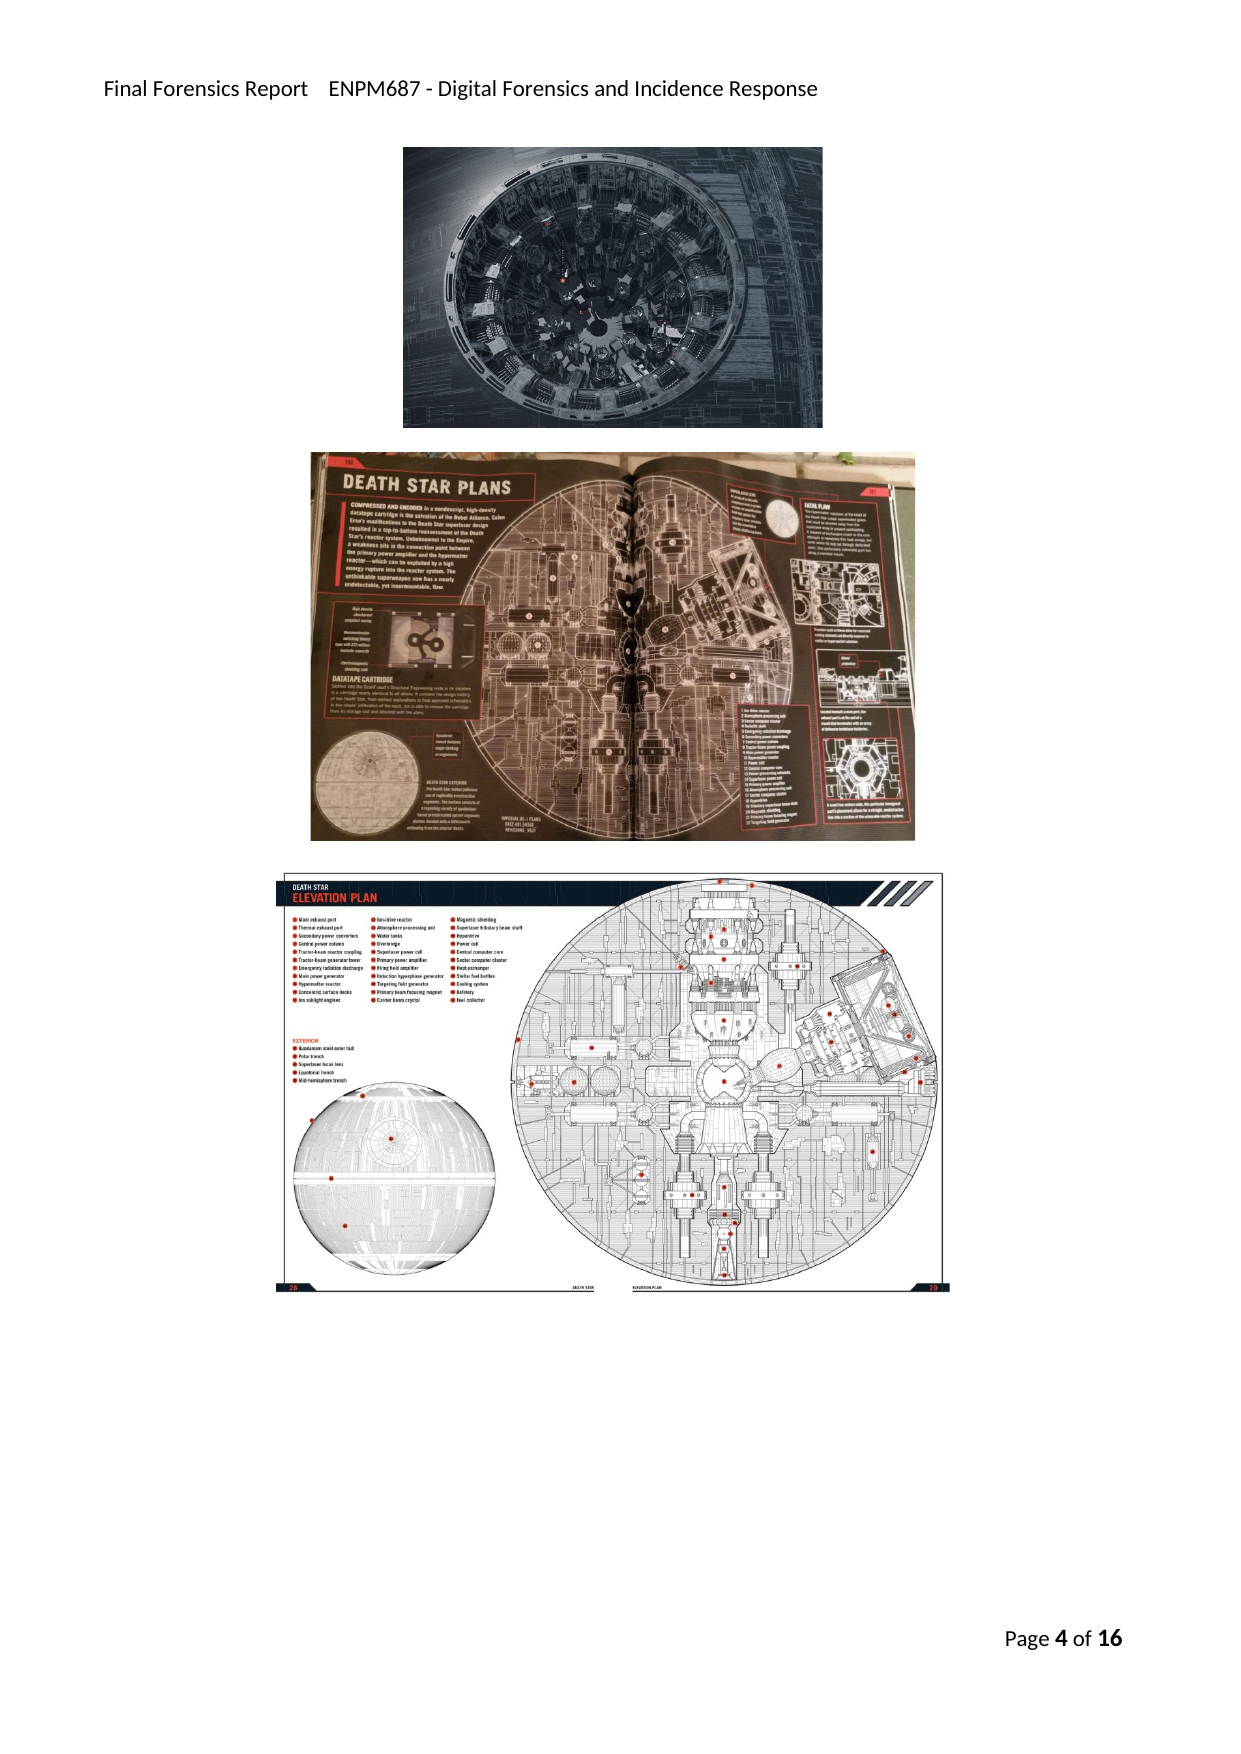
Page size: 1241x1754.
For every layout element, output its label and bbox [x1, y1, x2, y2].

picture [310, 452, 916, 841]
picture [403, 147, 823, 428]
picture [276, 866, 950, 1299]
